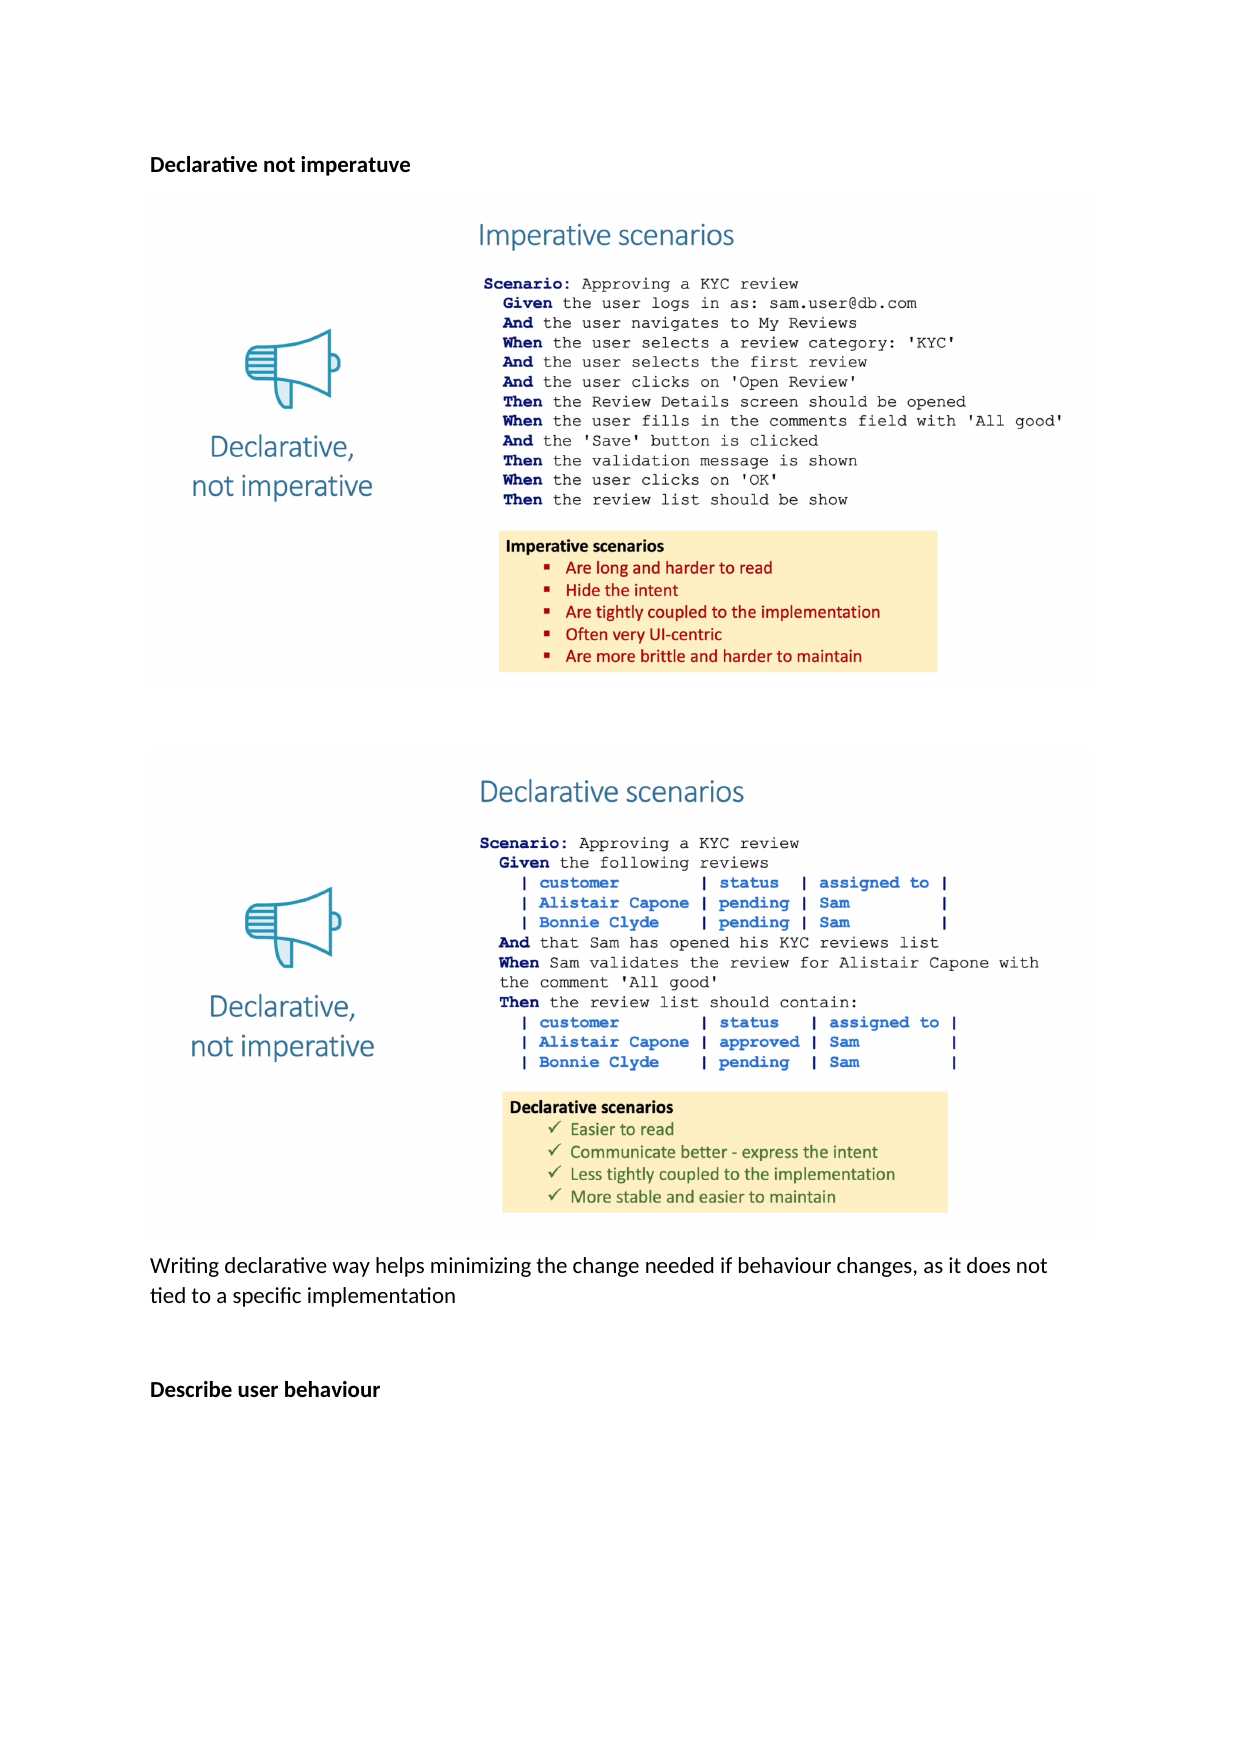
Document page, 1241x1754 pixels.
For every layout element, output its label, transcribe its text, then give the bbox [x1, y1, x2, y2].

text Writing declarative way helps minimizing the change needed if behaviour changes, as it does not tied to a specific implementation [150, 1251, 1090, 1309]
text Describe user behaviour [150, 1375, 1090, 1403]
picture [150, 196, 1091, 684]
text Declarative not imperatuve [150, 150, 1090, 178]
picture [150, 749, 1091, 1233]
